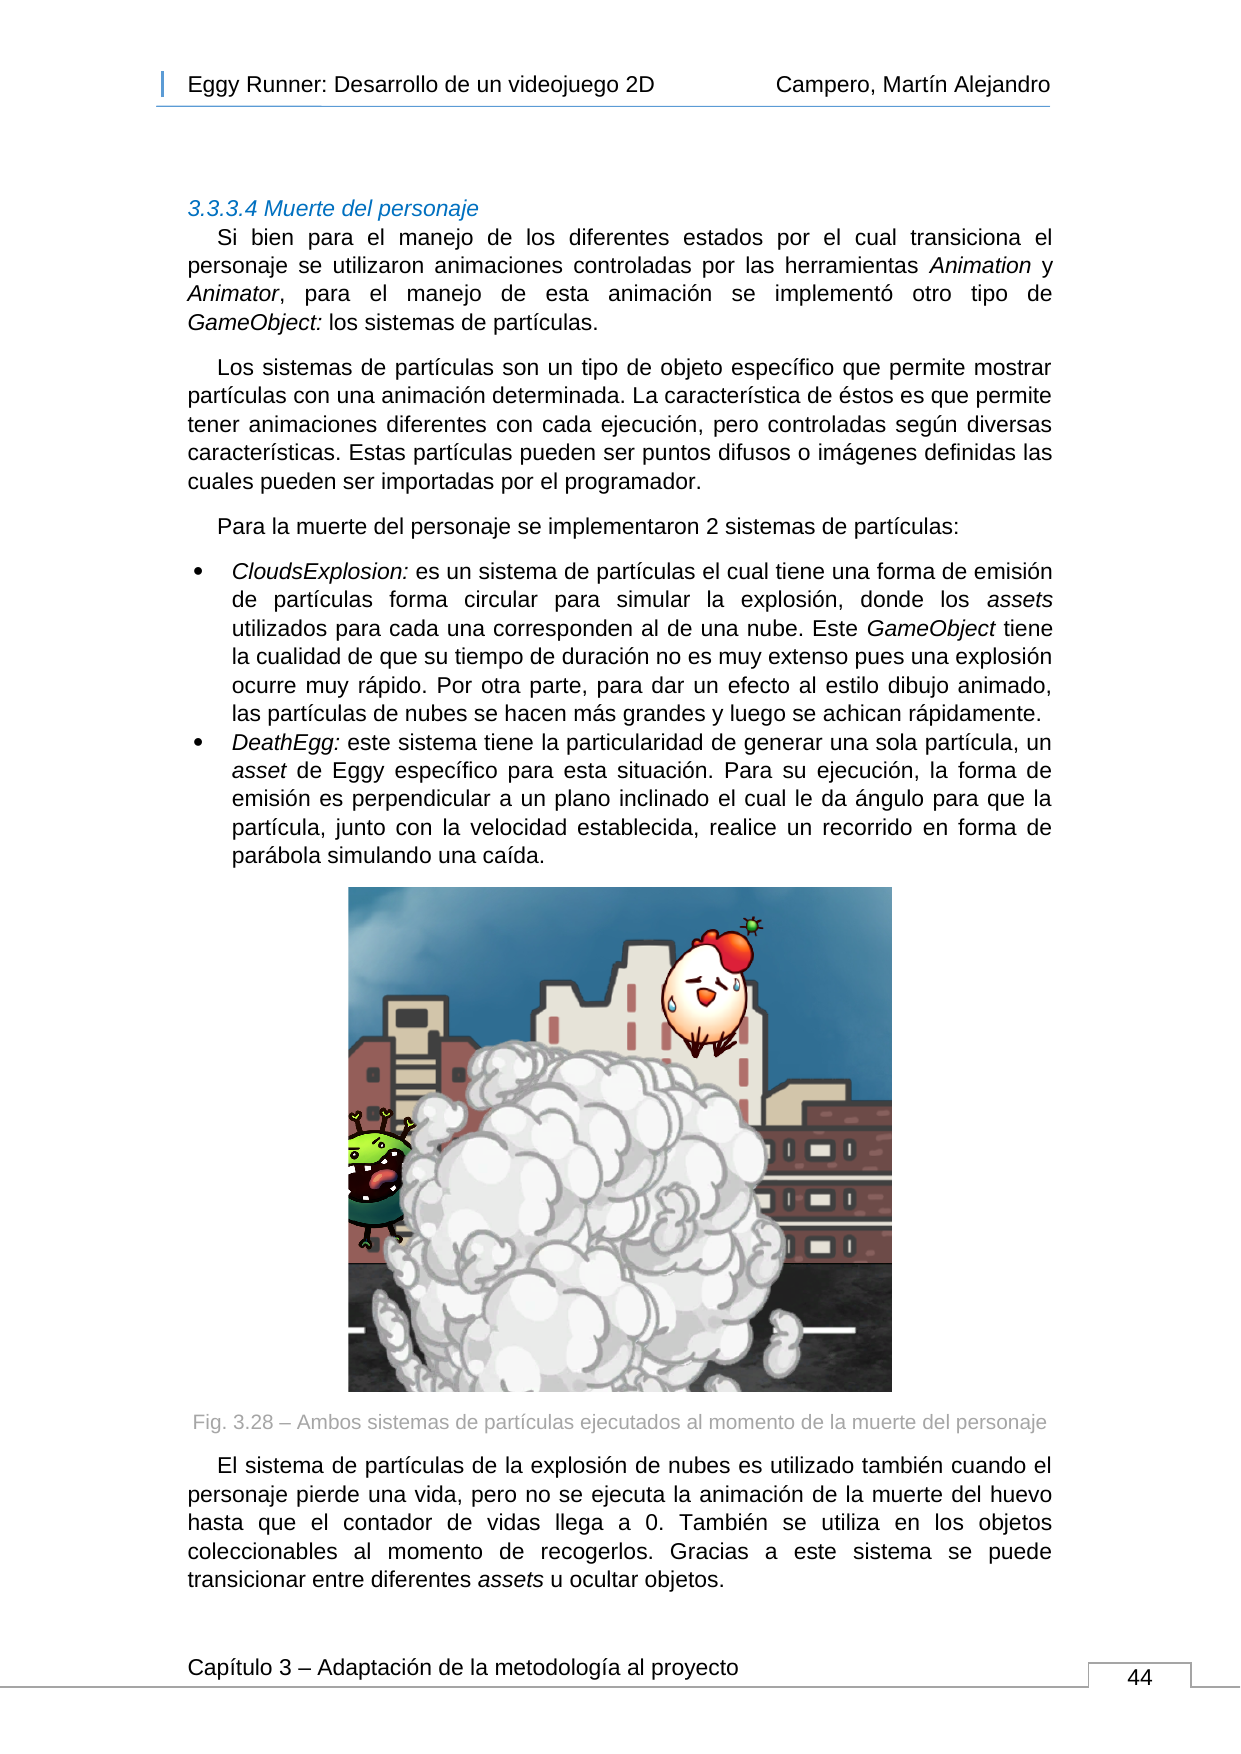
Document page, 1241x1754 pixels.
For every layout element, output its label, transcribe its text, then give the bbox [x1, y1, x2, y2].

text Fig. 3.28 – Ambos sistemas de partículas ejecutados al momento de la muerte del personaje [187, 1410, 1053, 1434]
text Los sistemas de partículas son un tipo de objeto específico que permite mostrar partículas con una animación determinada. La característica de éstos es que permite tener animaciones diferentes con cada ejecución, pero controladas según diversas características. Estas partículas pueden ser puntos difusos o imágenes definidas las cuales pueden ser importadas por el programador. [187, 354, 1053, 494]
text El sistema de partículas de la explosión de nubes es utilizado también cuando el personaje pierde una vida, pero no se ejecuta la animación de la muerte del huevo hasta que el contador de vidas llega a 0. También se utiliza en los objetos coleccionables al momento de recogerlos. Gracias a este sistema se puede transicionar entre diferentes assets u ocultar objetos. [187, 1452, 1053, 1592]
list DeathEgg: este sistema tiene la particularidad de generar una sola partícula, un asset de Eggy específico para esta situación. Para su ejecución, la forma de emisión es perpendicular a un plano inclinado el cual le da ángulo para que la partícula, junto con la velocidad establecida, realice un recorrido en forma de parábola simulando una caída. [194, 728, 1053, 869]
list CloudsExplosion: es un sistema de partículas el cual tiene una forma de emisión de partículas forma circular para simular la explosión, donde los assets utilizados para cada una corresponden al de una nube. Este GameObject tiene la cualidad de que su tiempo de duración no es muy extenso pues una explosión ocurre muy rápido. Por otra parte, para dar un efecto al estilo dibujo animado, las partículas de nubes se hacen más grandes y luego se achican rápidamente. [194, 558, 1053, 726]
subtitle 3.3.3.4 Muerte del personaje [187, 195, 1053, 221]
picture [348, 887, 892, 1392]
text Si bien para el manejo de los diferentes estados por el cual transiciona el personaje se utilizaron animaciones controladas por las herramientas Animation y Animator, para el manejo de esta animación se implementó otro tipo de GameObject: los sistemas de partículas. [187, 223, 1053, 335]
text Para la muerte del personaje se implementaron 2 sistemas de partículas: [187, 513, 1053, 539]
